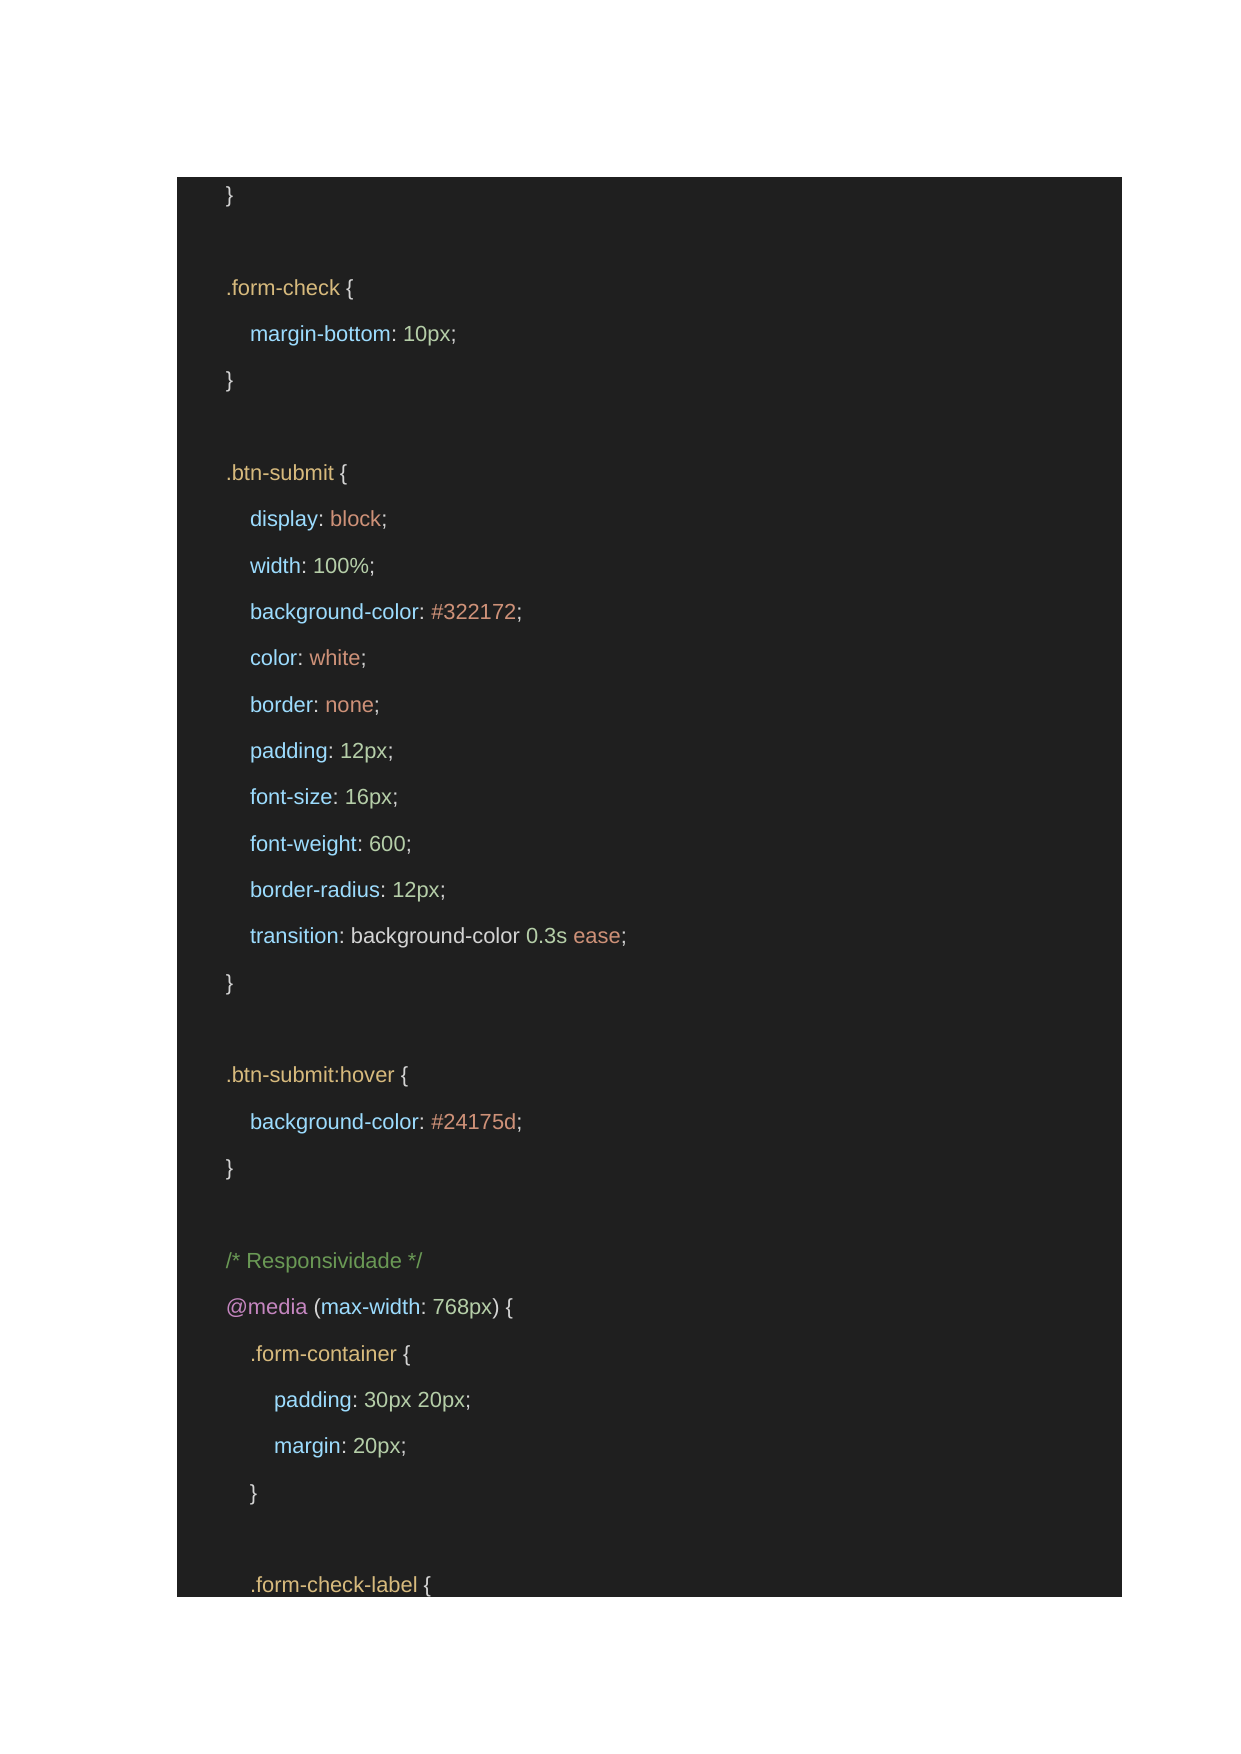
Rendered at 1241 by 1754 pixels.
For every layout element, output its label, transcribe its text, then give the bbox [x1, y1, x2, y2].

text margin-bottom: 10px; [177, 316, 1122, 346]
text .btn-submit { [177, 455, 1122, 485]
text background-color: #322172; [177, 594, 1122, 624]
text padding: 30px 20px; [177, 1382, 1122, 1412]
text } [177, 1475, 1122, 1505]
text border-radius: 12px; [177, 872, 1122, 902]
text display: block; [177, 502, 1122, 531]
text color: white; [177, 641, 1122, 670]
text transition: background-color 0.3s ease; [177, 919, 1122, 948]
text background-color: #24175d; [177, 1104, 1122, 1134]
text .form-check { [177, 270, 1122, 299]
text } [177, 177, 1122, 207]
text font-size: 16px; [177, 780, 1122, 809]
text } [177, 1151, 1122, 1180]
text border: none; [177, 687, 1122, 717]
text @media (max-width: 768px) { [177, 1290, 1122, 1319]
text width: 100%; [177, 548, 1122, 578]
text margin: 20px; [177, 1429, 1122, 1458]
text } [177, 965, 1122, 995]
text padding: 12px; [177, 733, 1122, 763]
text .btn-submit:hover { [177, 1058, 1122, 1088]
text font-weight: 600; [177, 826, 1122, 856]
text } [177, 363, 1122, 392]
text .form-check-label { [177, 1568, 1122, 1597]
text .form-container { [177, 1336, 1122, 1366]
text /* Responsividade */ [177, 1243, 1122, 1273]
